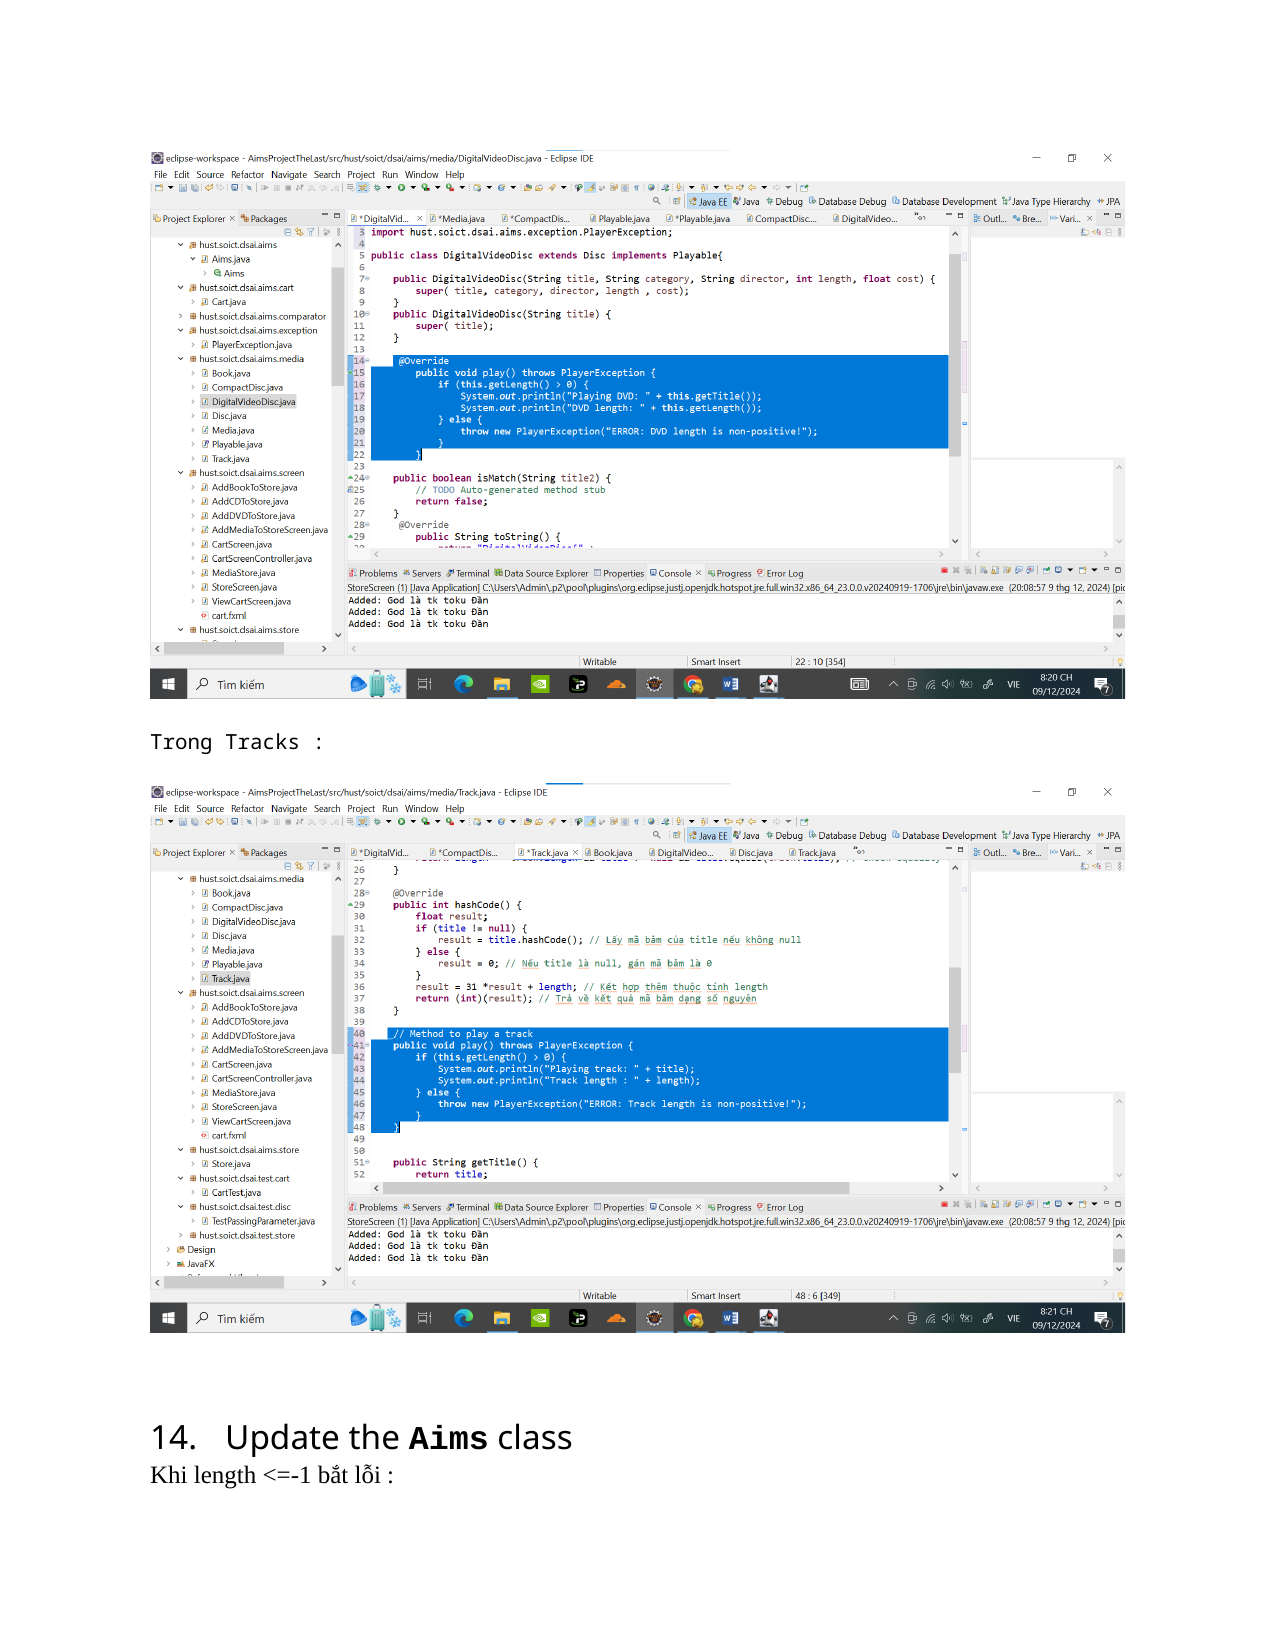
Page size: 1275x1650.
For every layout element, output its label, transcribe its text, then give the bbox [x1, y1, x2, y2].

picture [150, 150, 1125, 699]
subtitle Update the Aims class [150, 1414, 1125, 1460]
text Khi length <=-1 bắt lỗi : [150, 1460, 1125, 1488]
text Trong Tracks : [150, 727, 1125, 755]
picture [150, 783, 1125, 1333]
